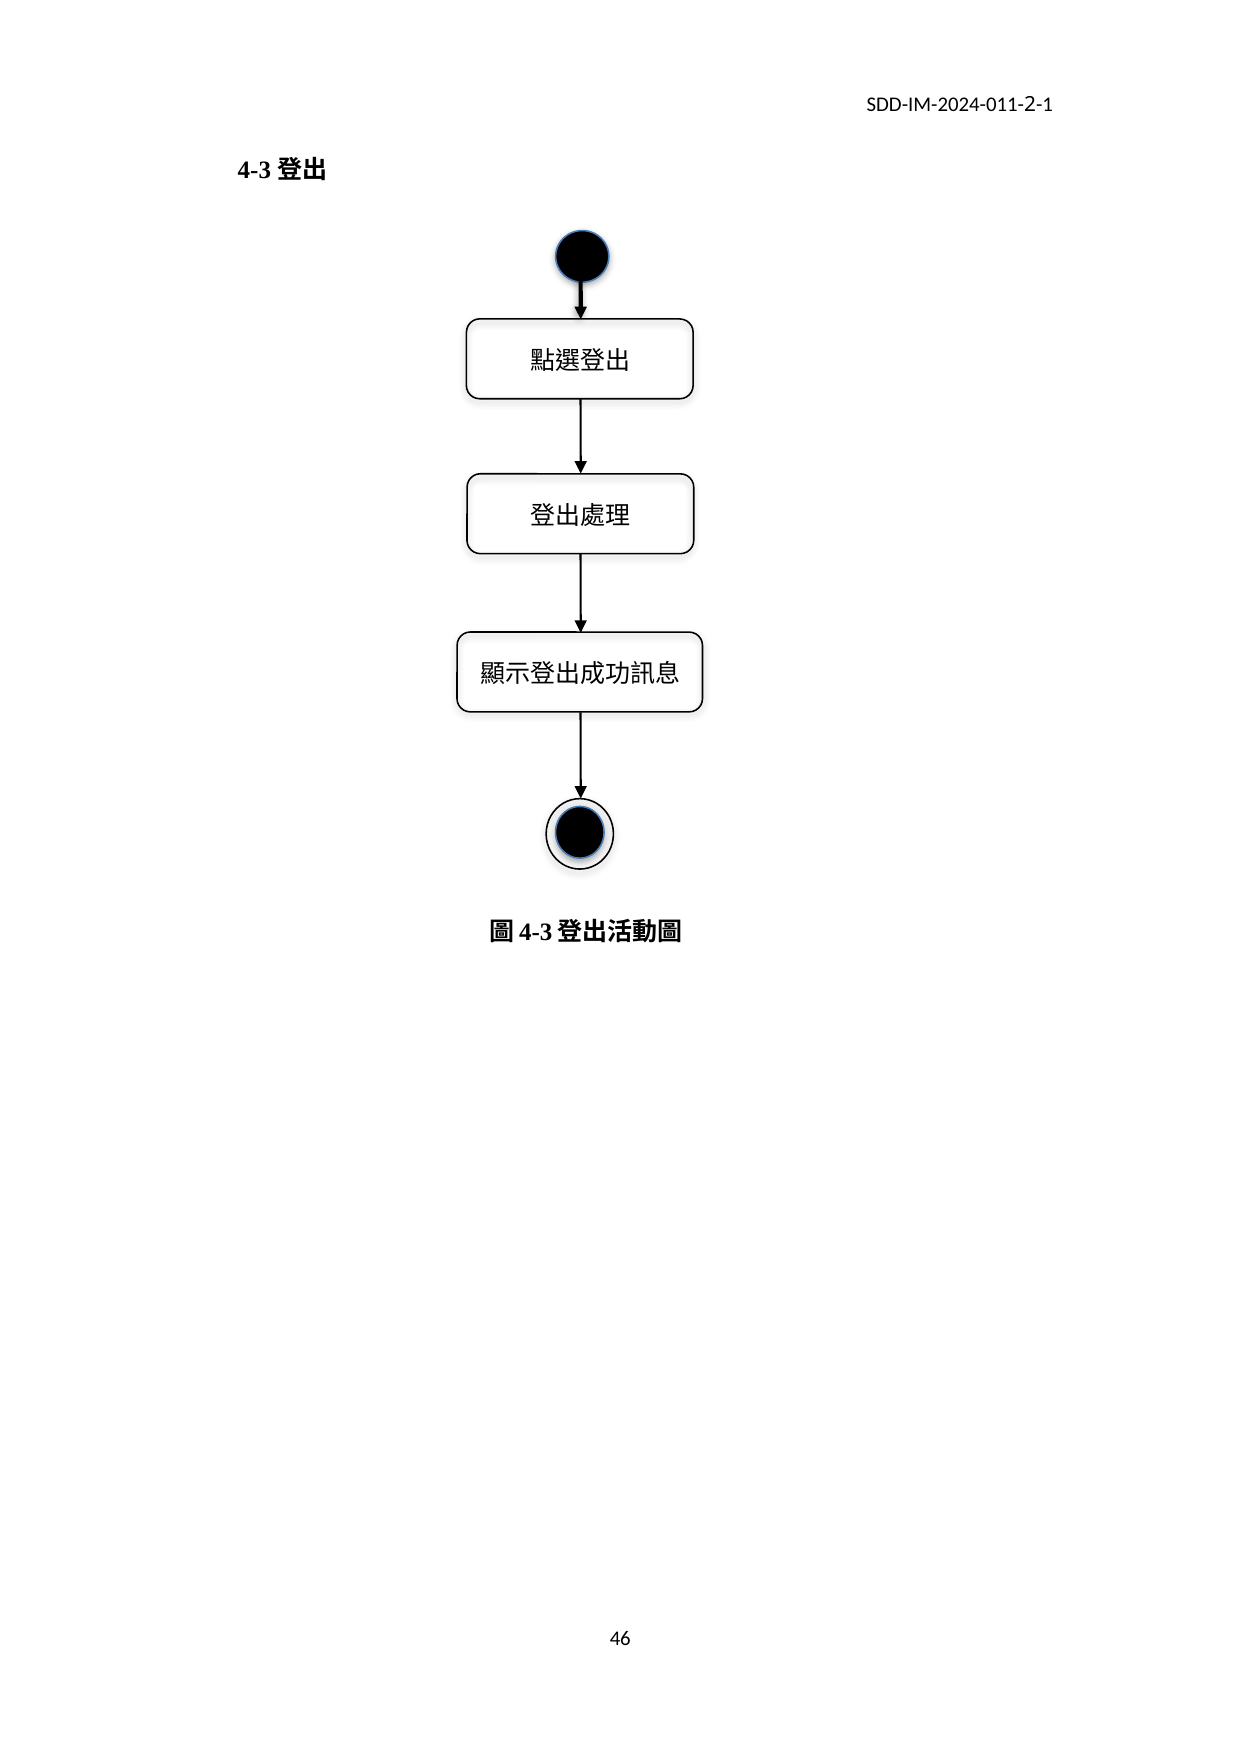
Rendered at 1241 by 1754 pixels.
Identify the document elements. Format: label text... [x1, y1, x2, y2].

text 4-3 登出 [187, 150, 1053, 186]
